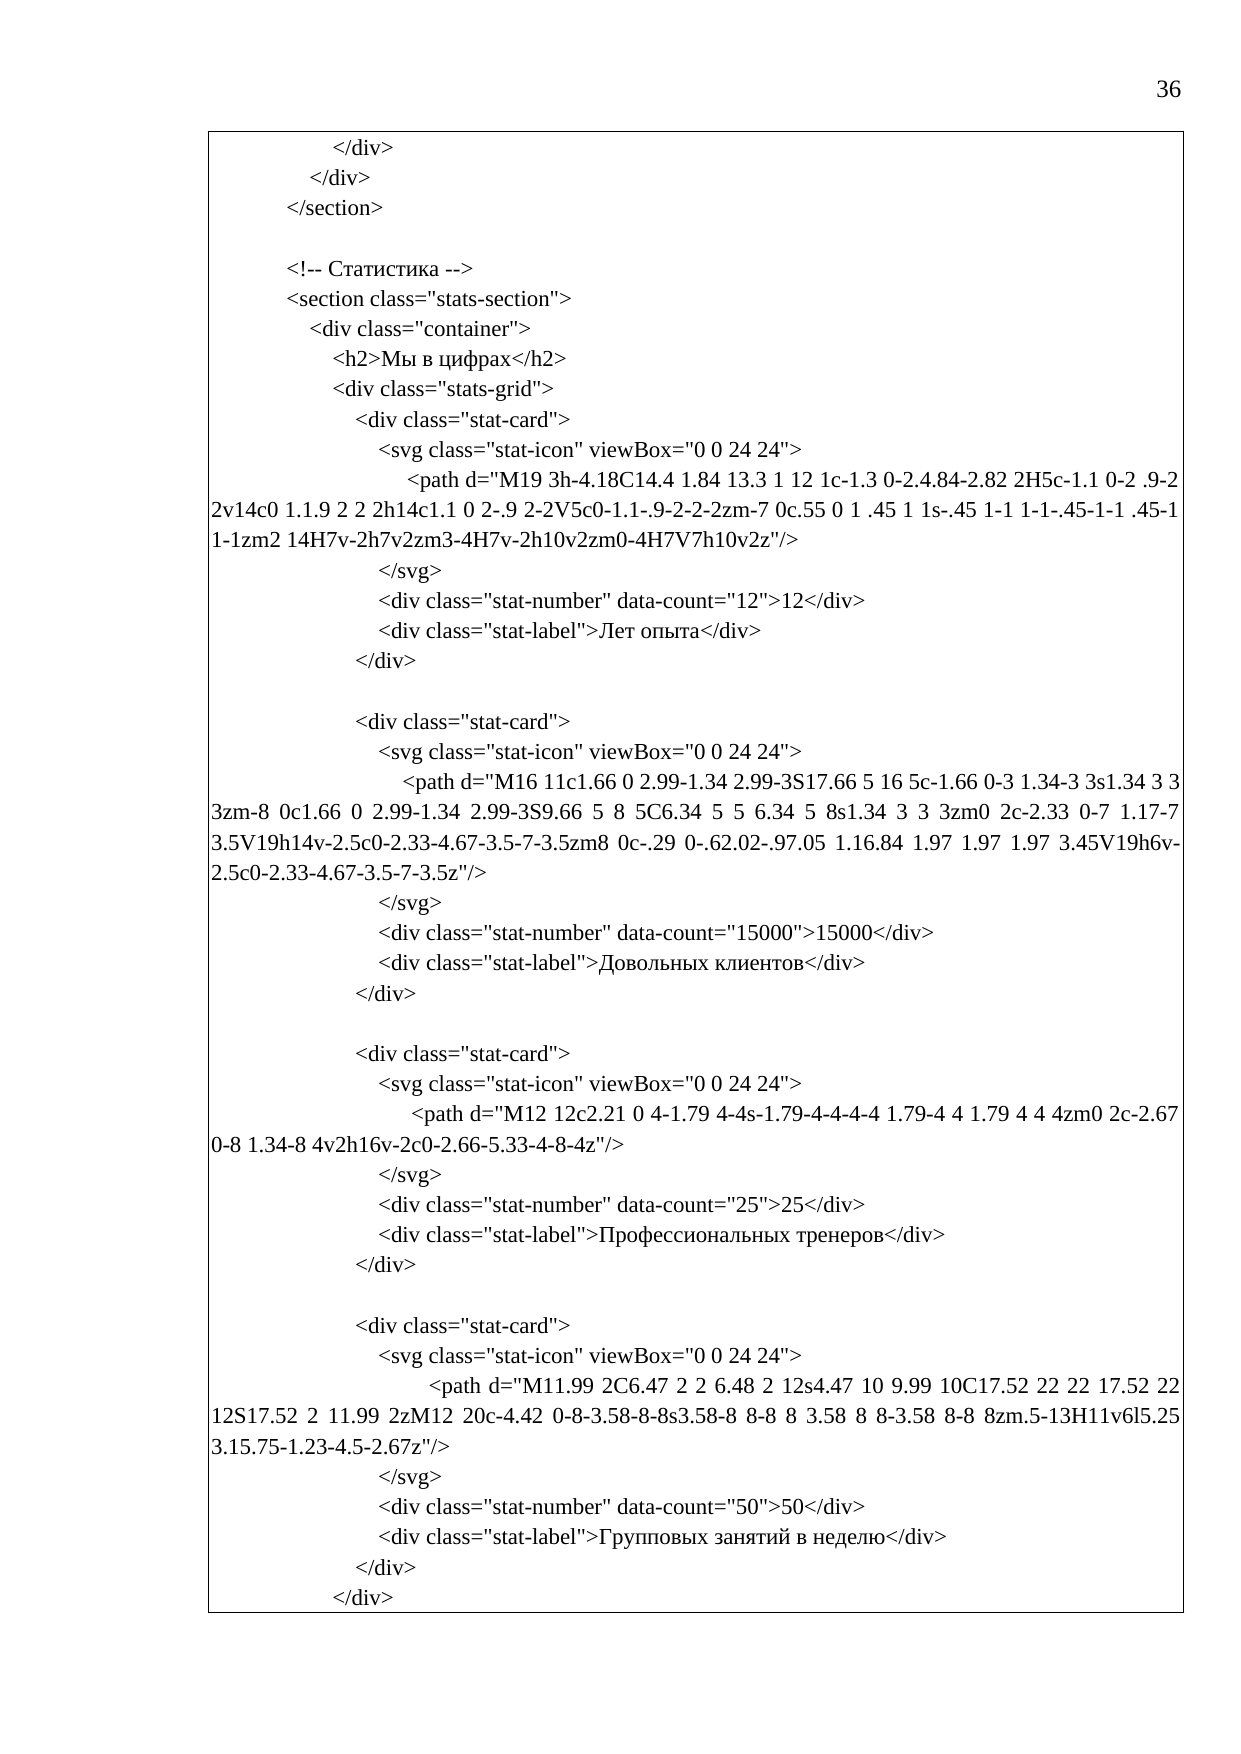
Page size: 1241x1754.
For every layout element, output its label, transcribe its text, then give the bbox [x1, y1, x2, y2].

list <section class="stats-section"> [209, 282, 1183, 311]
list <div class="stat-number" data-count="50">50</div> [209, 1490, 1183, 1519]
list </div> [209, 161, 1183, 190]
list <div class="stat-card"> [209, 402, 1183, 432]
list </div> [209, 976, 1183, 1006]
list <div class="container"> [209, 312, 1183, 341]
list </div> [209, 132, 1183, 160]
list <path d="M11.99 2C6.47 2 2 6.48 2 12s4.47 10 9.99 10C17.52 22 22 17.52 22 12S17.52 2 11.99 2zM12 20c-4.42 0-8-3.58-8-8s3.58-8 8-8 8 3.58 8 8-3.58 8-8 8zm.5-13H11v6l5.25 3.15.75-1.23-4.5-2.67z"/> [209, 1369, 1183, 1459]
list </div> [209, 1550, 1183, 1580]
list <path d="M16 11c1.66 0 2.99-1.34 2.99-3S17.66 5 16 5c-1.66 0-3 1.34-3 3s1.34 3 3 3zm-8 0c1.66 0 2.99-1.34 2.99-3S9.66 5 8 5C6.34 5 5 6.34 5 8s1.34 3 3 3zm0 2c-2.33 0-7 1.17-7 3.5V19h14v-2.5c0-2.33-4.67-3.5-7-3.5zm8 0c-.29 0-.62.02-.97.05 1.16.84 1.97 1.97 1.97 3.45V19h6v-2.5c0-2.33-4.67-3.5-7-3.5z"/> [209, 765, 1183, 885]
list <div class="stat-card"> [209, 704, 1183, 734]
list </div> [209, 644, 1183, 674]
list <path d="M19 3h-4.18C14.4 1.84 13.3 1 12 1c-1.3 0-2.4.84-2.82 2H5c-1.1 0-2 .9-2 2v14c0 1.1.9 2 2 2h14c1.1 0 2-.9 2-2V5c0-1.1-.9-2-2-2zm-7 0c.55 0 1 .45 1 1s-.45 1-1 1-1-.45-1-1 .45-1 1-1zm2 14H7v-2h7v2zm3-4H7v-2h10v2zm0-4H7V7h10v2z"/> [209, 463, 1183, 553]
list <svg class="stat-icon" viewBox="0 0 24 24"> [209, 1339, 1183, 1368]
list </div> [209, 1581, 1183, 1612]
list <div class="stat-number" data-count="15000">15000</div> [209, 916, 1183, 946]
list <div class="stat-label">Профессиональных тренеров</div> [209, 1218, 1183, 1248]
list <div class="stat-number" data-count="12">12</div> [209, 584, 1183, 613]
list <h2>Мы в цифрах</h2> [209, 342, 1183, 372]
list <path d="M12 12c2.21 0 4-1.79 4-4s-1.79-4-4-4-4 1.79-4 4 1.79 4 4 4zm0 2c-2.67 0-8 1.34-8 4v2h16v-2c0-2.66-5.33-4-8-4z"/> [209, 1097, 1183, 1157]
list <div class="stat-card"> [209, 1309, 1183, 1338]
list <div class="stat-card"> [209, 1037, 1183, 1066]
list <div class="stat-label">Довольных клиентов</div> [209, 946, 1183, 976]
list <div class="stat-label">Групповых занятий в неделю</div> [209, 1520, 1183, 1550]
list <svg class="stat-icon" viewBox="0 0 24 24"> [209, 1067, 1183, 1097]
list <div class="stats-grid"> [209, 372, 1183, 402]
list <svg class="stat-icon" viewBox="0 0 24 24"> [209, 433, 1183, 462]
list </svg> [209, 1460, 1183, 1489]
list </section> [209, 191, 1183, 221]
list <div class="stat-label">Лет опыта</div> [209, 614, 1183, 643]
list </svg> [209, 886, 1183, 915]
list <!-- Статистика --> [209, 251, 1183, 281]
list </svg> [209, 553, 1183, 583]
list <div class="stat-number" data-count="25">25</div> [209, 1188, 1183, 1217]
list </svg> [209, 1158, 1183, 1187]
list <svg class="stat-icon" viewBox="0 0 24 24"> [209, 735, 1183, 764]
list </div> [209, 1248, 1183, 1278]
